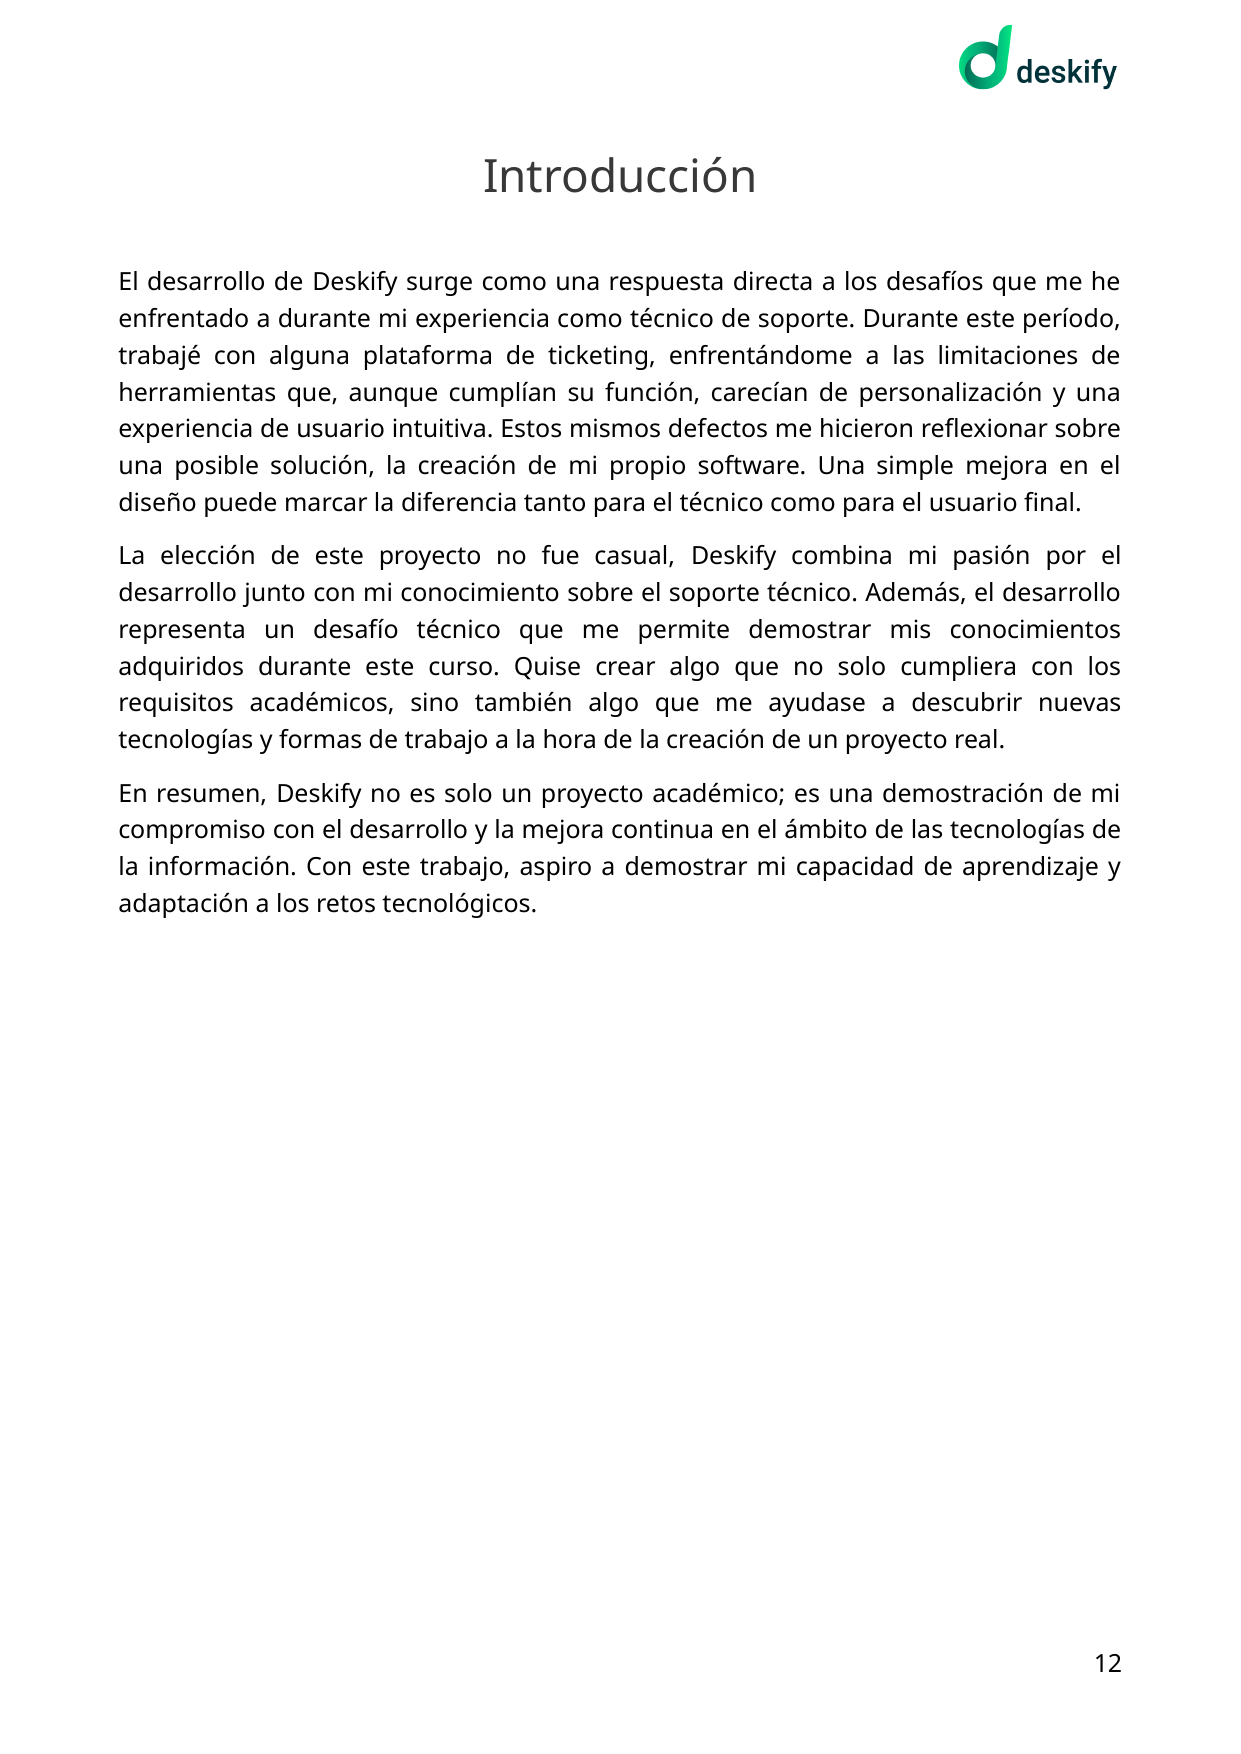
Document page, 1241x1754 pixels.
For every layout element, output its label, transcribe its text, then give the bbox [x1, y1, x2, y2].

text El desarrollo de Deskify surge como una respuesta directa a los desafíos que me he enfrentado a durante mi experiencia como técnico de soporte. Durante este período, trabajé con alguna plataforma de ticketing, enfrentándome a las limitaciones de herramientas que, aunque cumplían su función, carecían de personalización y una experiencia de usuario intuitiva. Estos mismos defectos me hicieron reflexionar sobre una posible solución, la creación de mi propio software. Una simple mejora en el diseño puede marcar la diferencia tanto para el técnico como para el usuario final. [118, 264, 1122, 518]
text En resumen, Deskify no es solo un proyecto académico; es una demostración de mi compromiso con el desarrollo y la mejora continua en el ámbito de las tecnologías de la información. Con este trabajo, aspiro a demostrar mi capacidad de aprendizaje y adaptación a los retos tecnológicos. [118, 775, 1122, 919]
picture [953, 22, 1127, 92]
subtitle Introducción [118, 143, 1122, 206]
text La elección de este proyecto no fue casual, Deskify combina mi pasión por el desarrollo junto con mi conocimiento sobre el soporte técnico. Además, el desarrollo representa un desafío técnico que me permite demostrar mis conocimientos adquiridos durante este curso. Quise crear algo que no solo cumpliera con los requisitos académicos, sino también algo que me ayudase a descubrir nuevas tecnologías y formas de trabajo a la hora de la creación de un proyecto real. [118, 538, 1122, 756]
